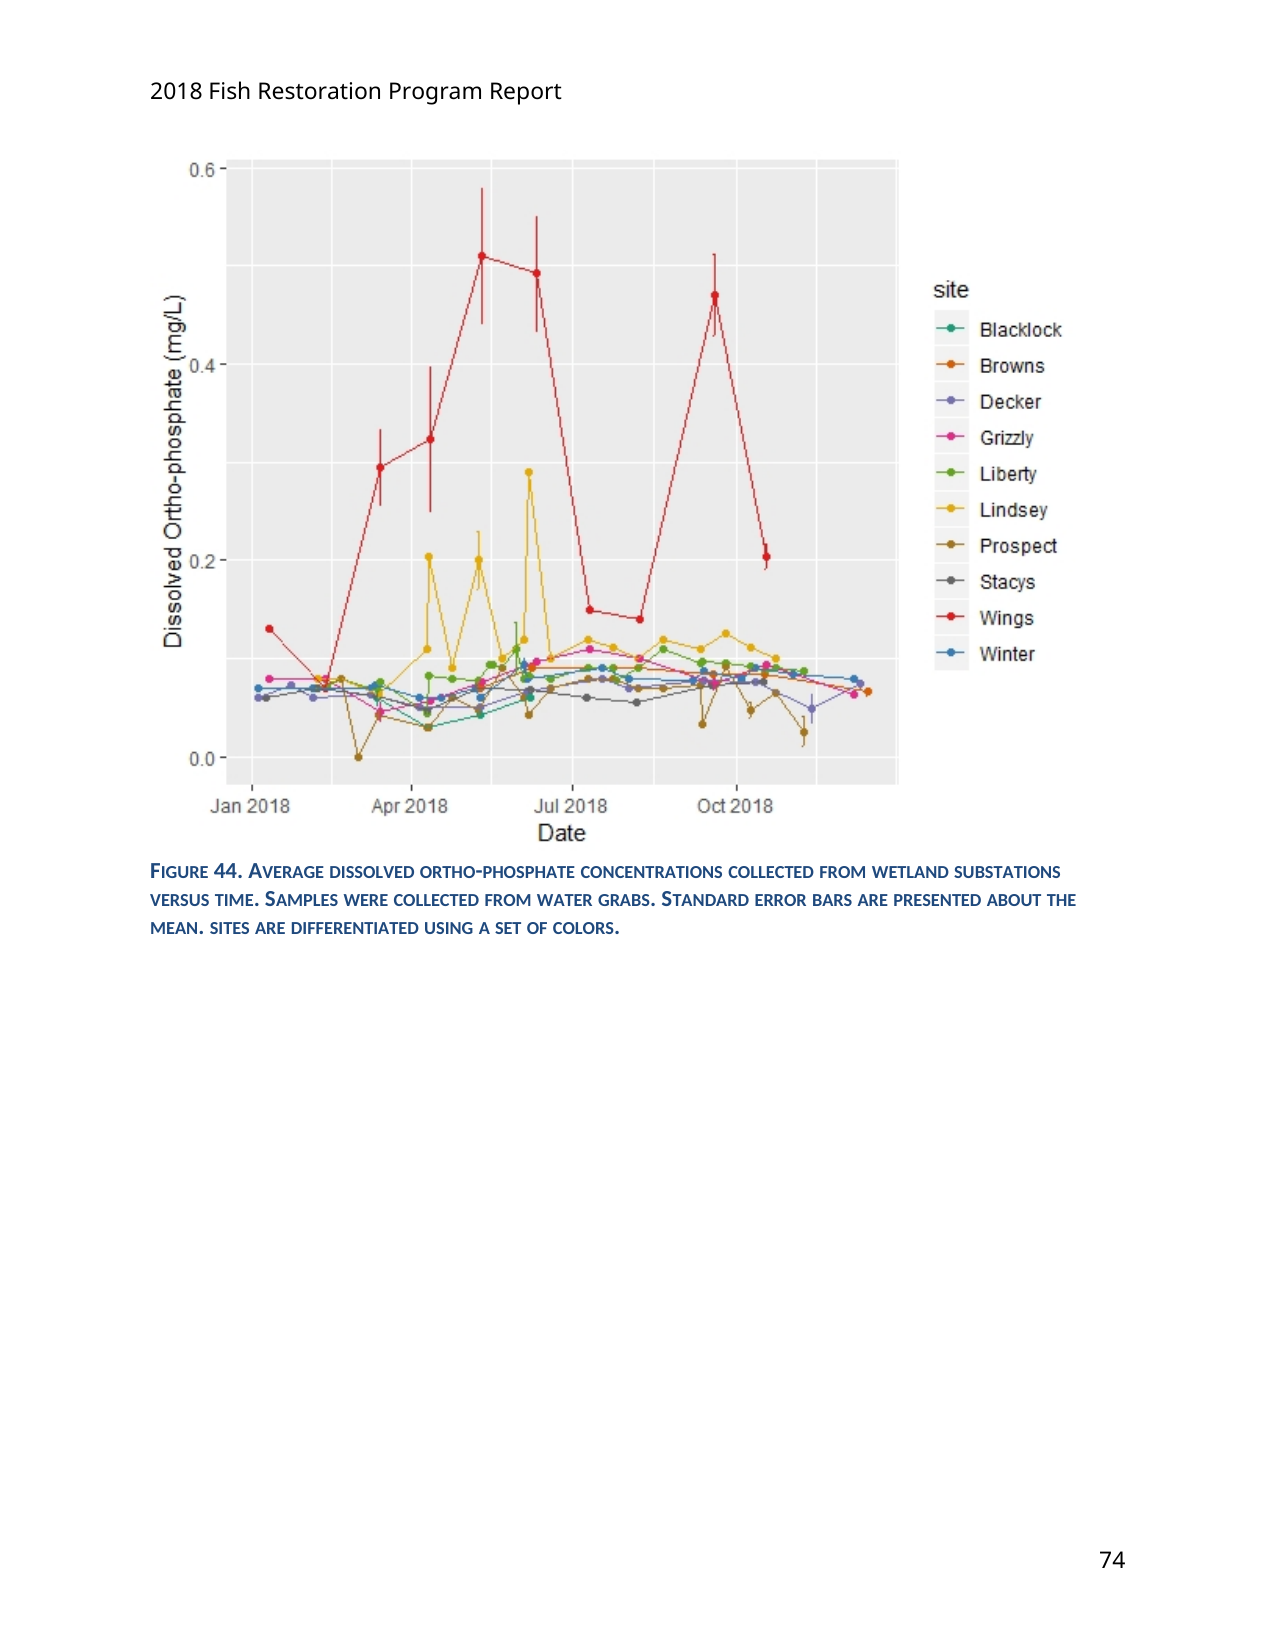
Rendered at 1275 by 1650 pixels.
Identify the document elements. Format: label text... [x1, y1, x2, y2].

text Figure . Average dissolved ortho-phosphate concentrations collected from wetland substations versus time. Samples were collected from water grabs. Standard error bars are presented about the mean. sites are differentiated using a set of colors. [150, 856, 1125, 940]
picture [150, 150, 1085, 857]
